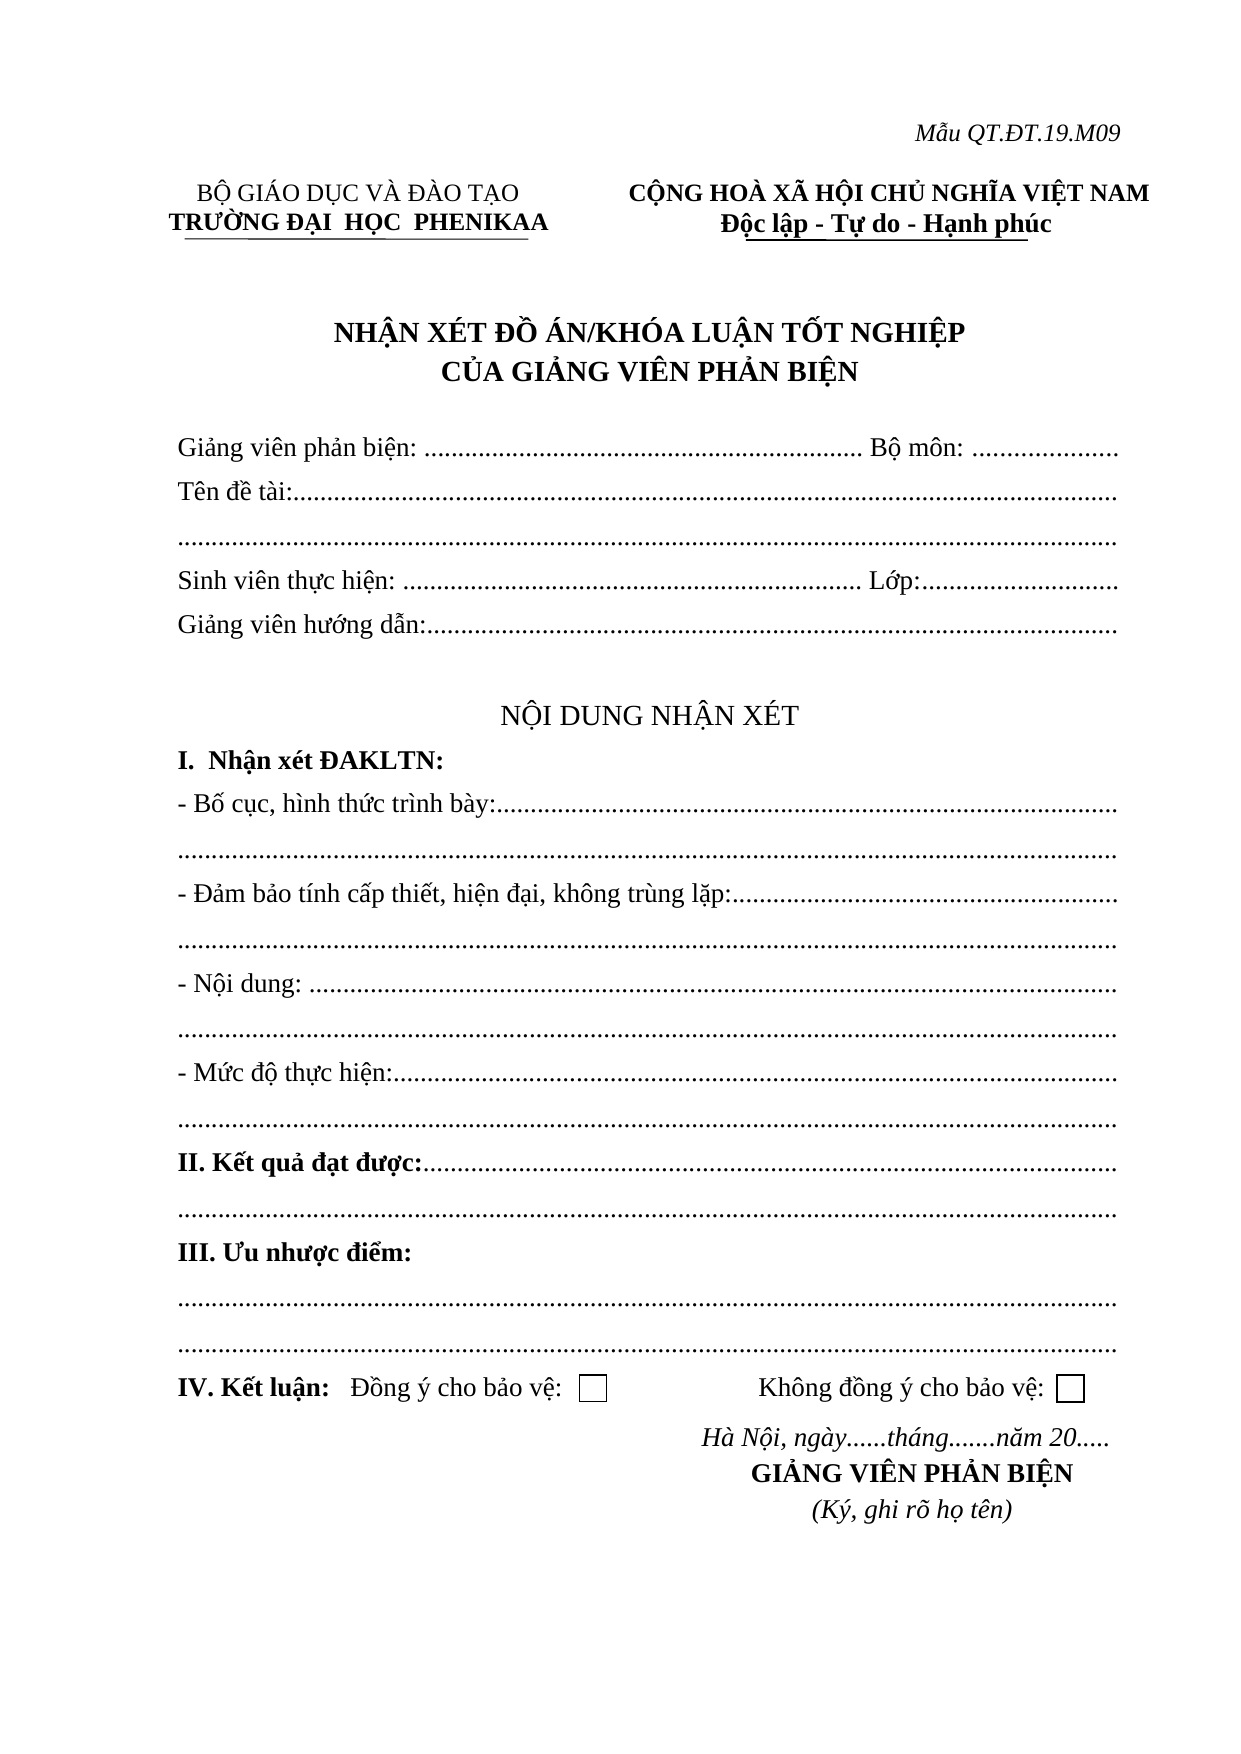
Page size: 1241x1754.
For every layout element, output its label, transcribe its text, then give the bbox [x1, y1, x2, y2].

text - Mức độ thực hiện: [177, 1056, 1122, 1088]
text GIẢNG VIÊN PHẢN BIỆN [177, 1457, 1122, 1488]
table_header BỘ GIÁO DỤC VÀ ĐÀO TẠO TRƯỜNG ĐẠI HỌC PHENIKAA [103, 178, 576, 253]
text Giảng viên phản biện: ................................................................. Bộ môn: [177, 431, 1122, 462]
text I. Nhận xét ĐAKLTN: [177, 744, 1122, 775]
text Giảng viên hướng dẫn: [177, 608, 1122, 639]
text CỦA GIẢNG VIÊN PHẢN BIỆN [177, 354, 1122, 388]
text NỘI DUNG NHẬN XÉT [177, 698, 1122, 731]
table_header CỘNG HOÀ XÃ HỘI CHỦ NGHĨA VIỆT NAM Độc lập - Tự do - Hạnh phúc [576, 178, 1196, 253]
text Hà Nội, ngày......tháng.......năm 20..... [177, 1421, 1122, 1452]
text (Ký, ghi rõ họ tên) [177, 1493, 1122, 1524]
text - Đảm bảo tính cấp thiết, hiện đại, không trùng lặp: [177, 877, 1122, 908]
text III. Ưu nhược điểm: [177, 1236, 1122, 1267]
text NHẬN XÉT ĐỒ ÁN/KHÓA LUẬN TỐT NGHIỆP [177, 316, 1122, 349]
text Mẫu QT.ĐT.19.M09 [852, 118, 1122, 147]
text - Nội dung: [177, 967, 1122, 998]
text Sinh viên thực hiện: .................................................................... Lớp: [177, 564, 1122, 596]
text Tên đề tài: [177, 475, 1122, 506]
text - Bố cục, hình thức trình bày: [177, 787, 1122, 818]
text IV. Kết luận: Đồng ý cho bảo vệ: Không đồng ý cho bảo vệ: [177, 1372, 1122, 1403]
text II. Kết quả đạt được: [177, 1146, 1122, 1177]
